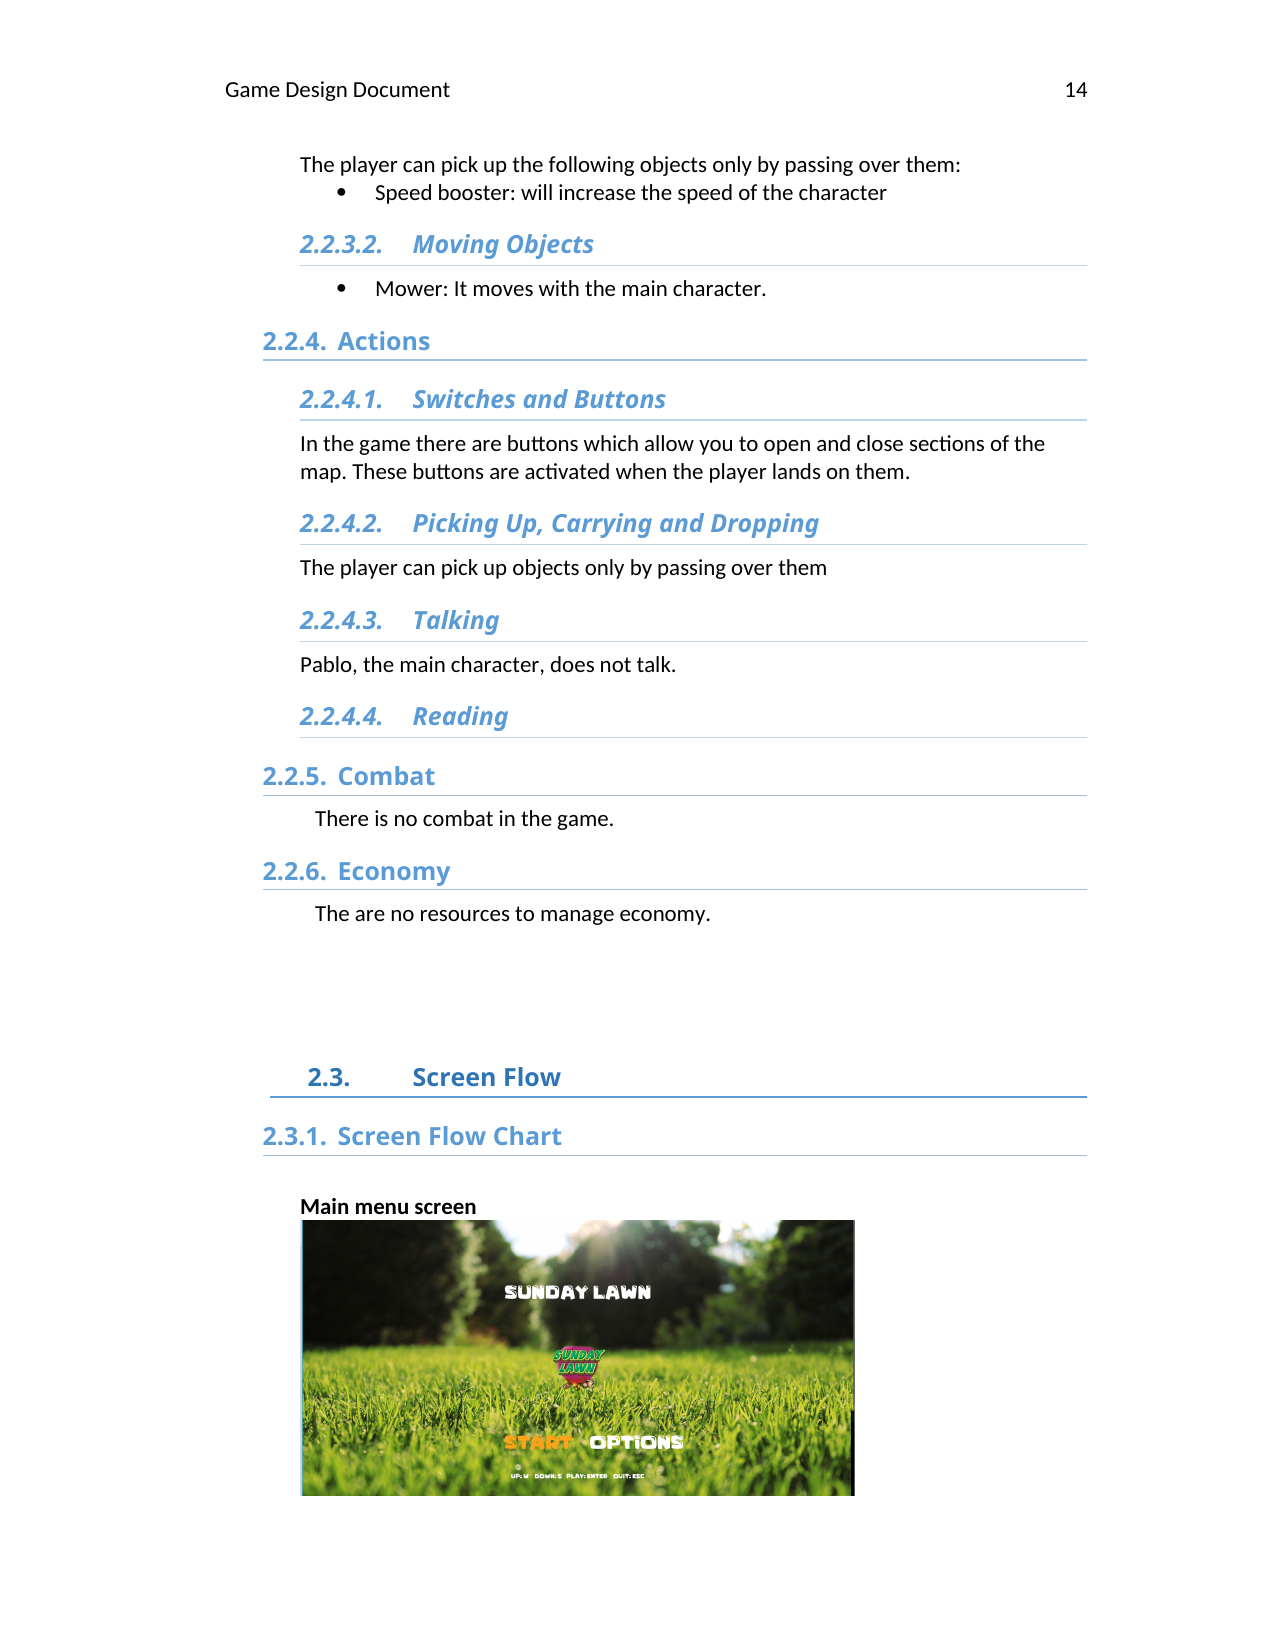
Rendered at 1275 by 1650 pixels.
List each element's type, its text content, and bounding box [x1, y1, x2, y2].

subtitle Reading [300, 699, 1087, 737]
subtitle Screen Flow Chart [262, 1119, 1087, 1156]
text The are no resources to manage economy. [315, 899, 1087, 927]
subtitle Switches and Buttons [300, 381, 1087, 419]
text Pablo, the main character, does not talk. [262, 650, 1087, 678]
text Main menu screen [262, 1192, 1087, 1220]
subtitle Moving Objects [300, 227, 1087, 265]
subtitle Talking [300, 602, 1087, 641]
subtitle Combat [262, 759, 1087, 796]
list Speed booster: will increase the speed of the character [337, 178, 1087, 206]
text There is no combat in the game. [315, 804, 1087, 832]
picture [300, 1220, 855, 1496]
text In the game there are buttons which allow you to open and close sections of the map. These buttons are activated when the player lands on them. [300, 429, 1087, 485]
subtitle Actions [262, 323, 1087, 361]
list Mower: It moves with the main character. [337, 274, 1087, 302]
subtitle Screen Flow [270, 1060, 1087, 1096]
subtitle Economy [262, 853, 1087, 890]
subtitle Picking Up, Carrying and Dropping [300, 506, 1087, 544]
text The player can pick up objects only by passing over them [225, 553, 1087, 581]
text The player can pick up the following objects only by passing over them: [225, 150, 1087, 178]
